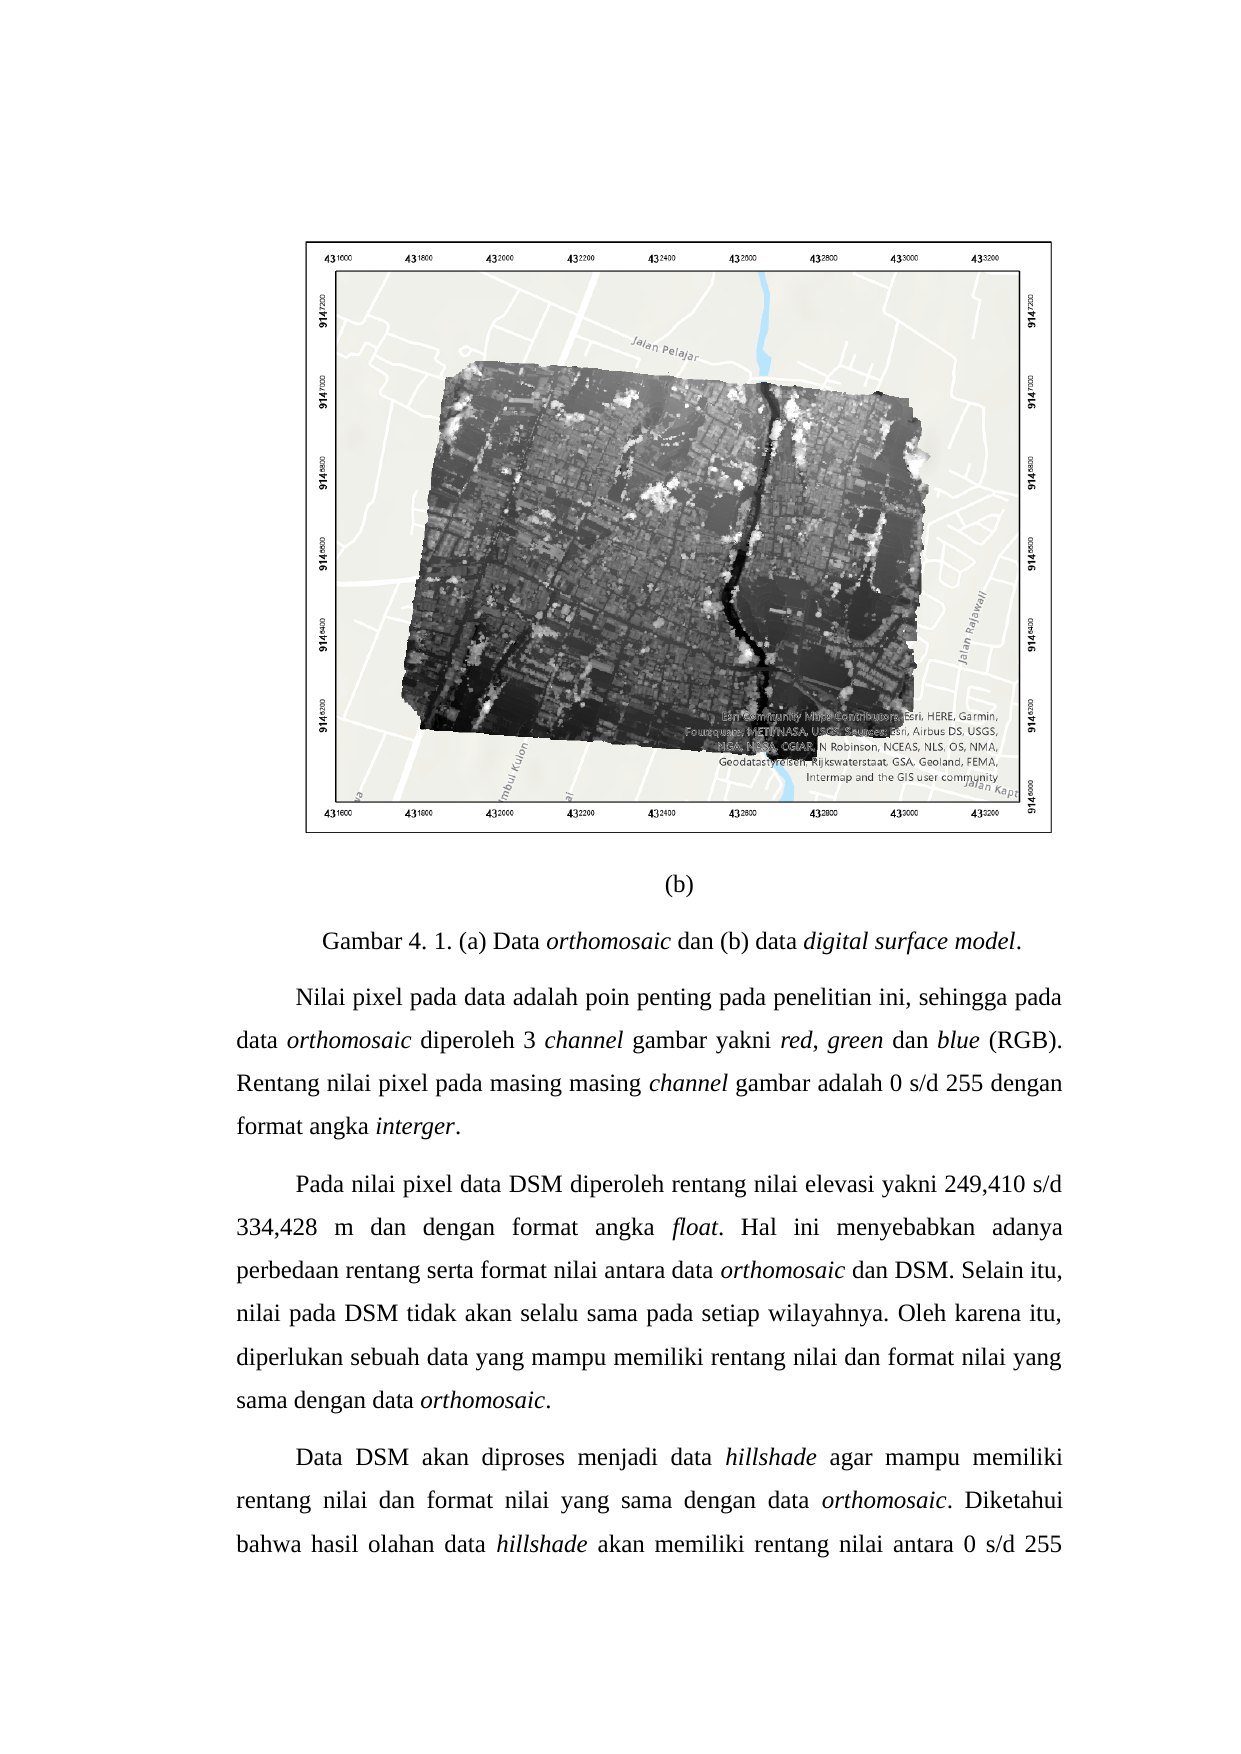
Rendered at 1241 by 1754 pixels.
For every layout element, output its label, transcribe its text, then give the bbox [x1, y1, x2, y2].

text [236, 1442, 1063, 1557]
text Pada nilai pixel data DSM diperoleh rentang nilai elevasi yakni 249,410 s/d 334,428 m dan dengan format angka float. Hal ini menyebabkan adanya perbedaan rentang serta format nilai antara data orthomosaic dan DSM. Selain itu, nilai pada DSM tidak akan selalu sama pada setiap wilayahnya. Oleh karena itu, diperlukan sebuah data yang mampu memiliki rentang nilai dan format nilai yang sama dengan data orthomosaic. [236, 1169, 1063, 1413]
text Nilai pixel pada data adalah poin penting pada penelitian ini, sehingga pada data orthomosaic diperoleh 3 channel gambar yakni red, green dan blue (RGB). Rentang nilai pixel pada masing masing channel gambar adalah 0 s/d 255 dengan format angka interger. [236, 982, 1063, 1140]
text Gambar 4. 1. (a) Data orthomosaic dan (b) data digital surface model. [281, 926, 1063, 955]
text (b) [236, 869, 1063, 897]
picture [301, 236, 1058, 840]
